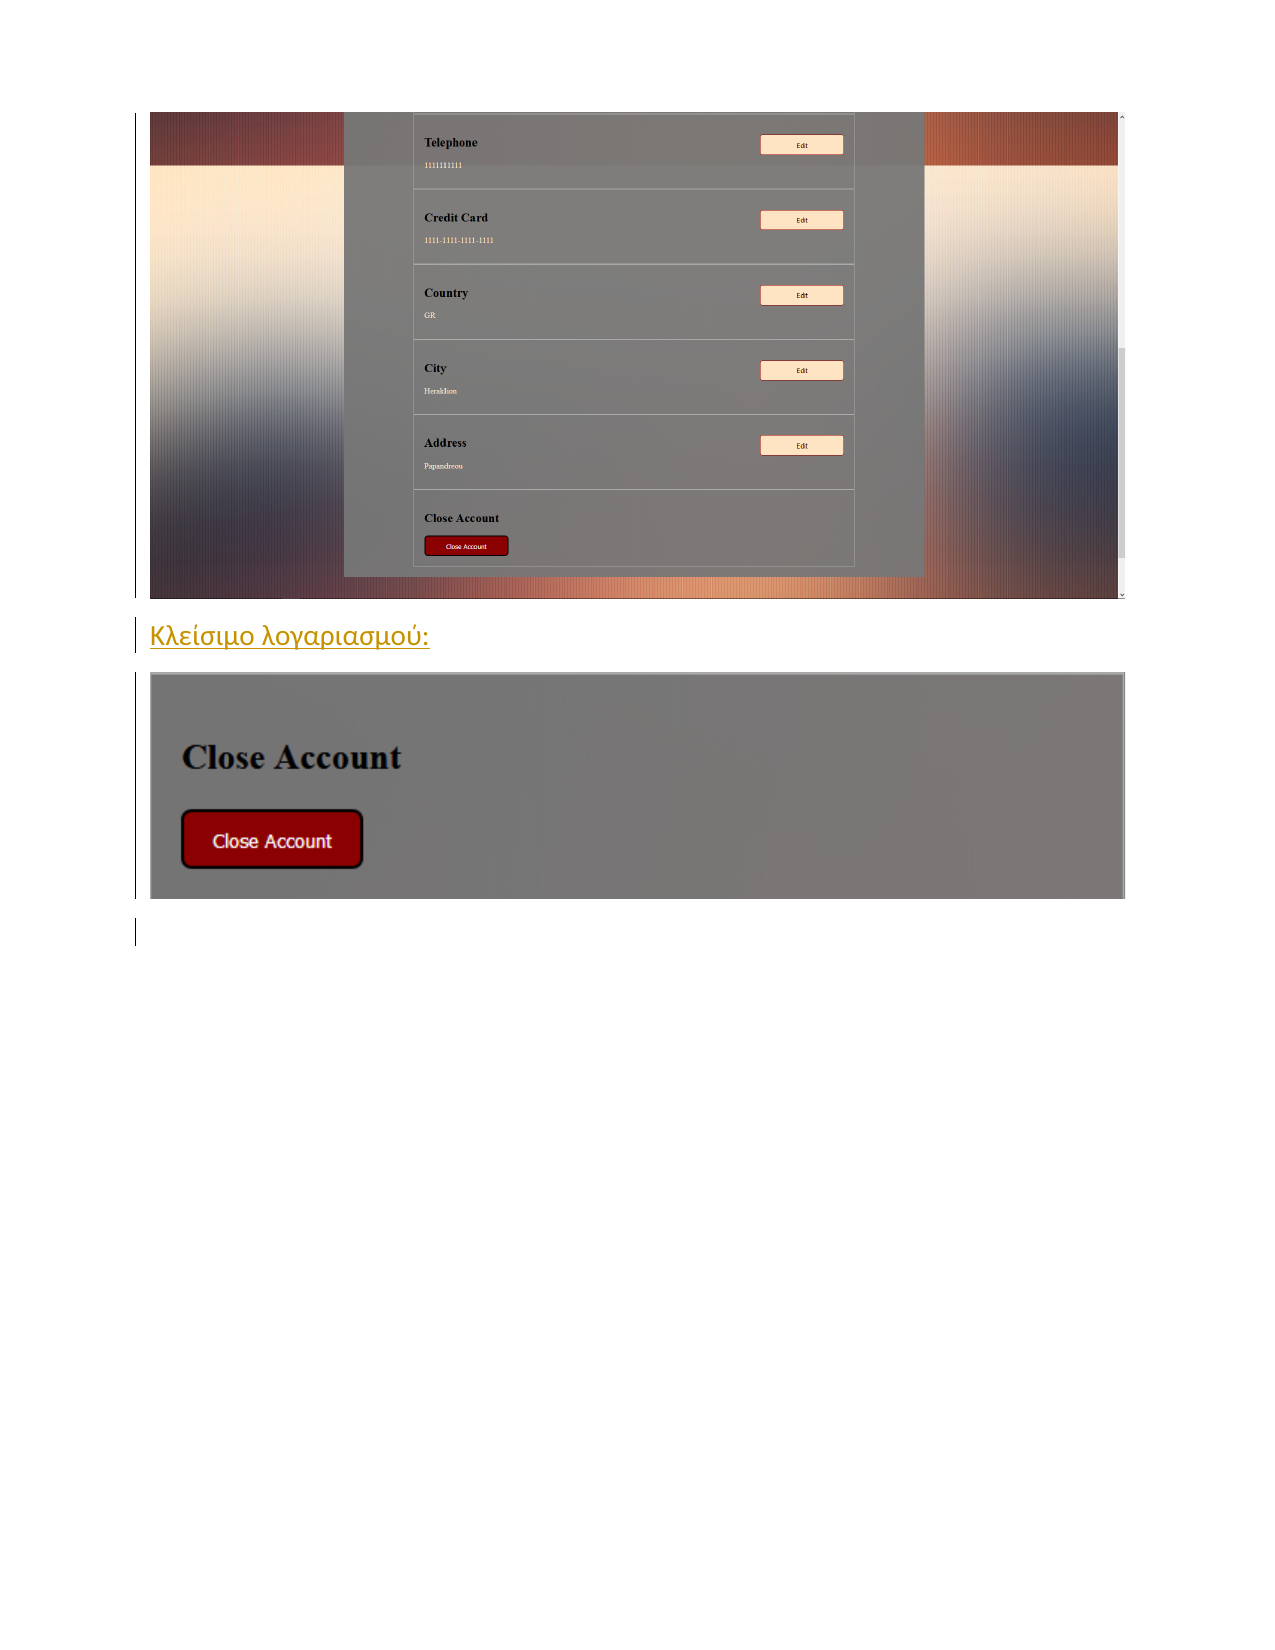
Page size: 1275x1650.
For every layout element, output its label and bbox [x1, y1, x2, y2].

picture [150, 672, 1125, 899]
picture [150, 112, 1125, 599]
